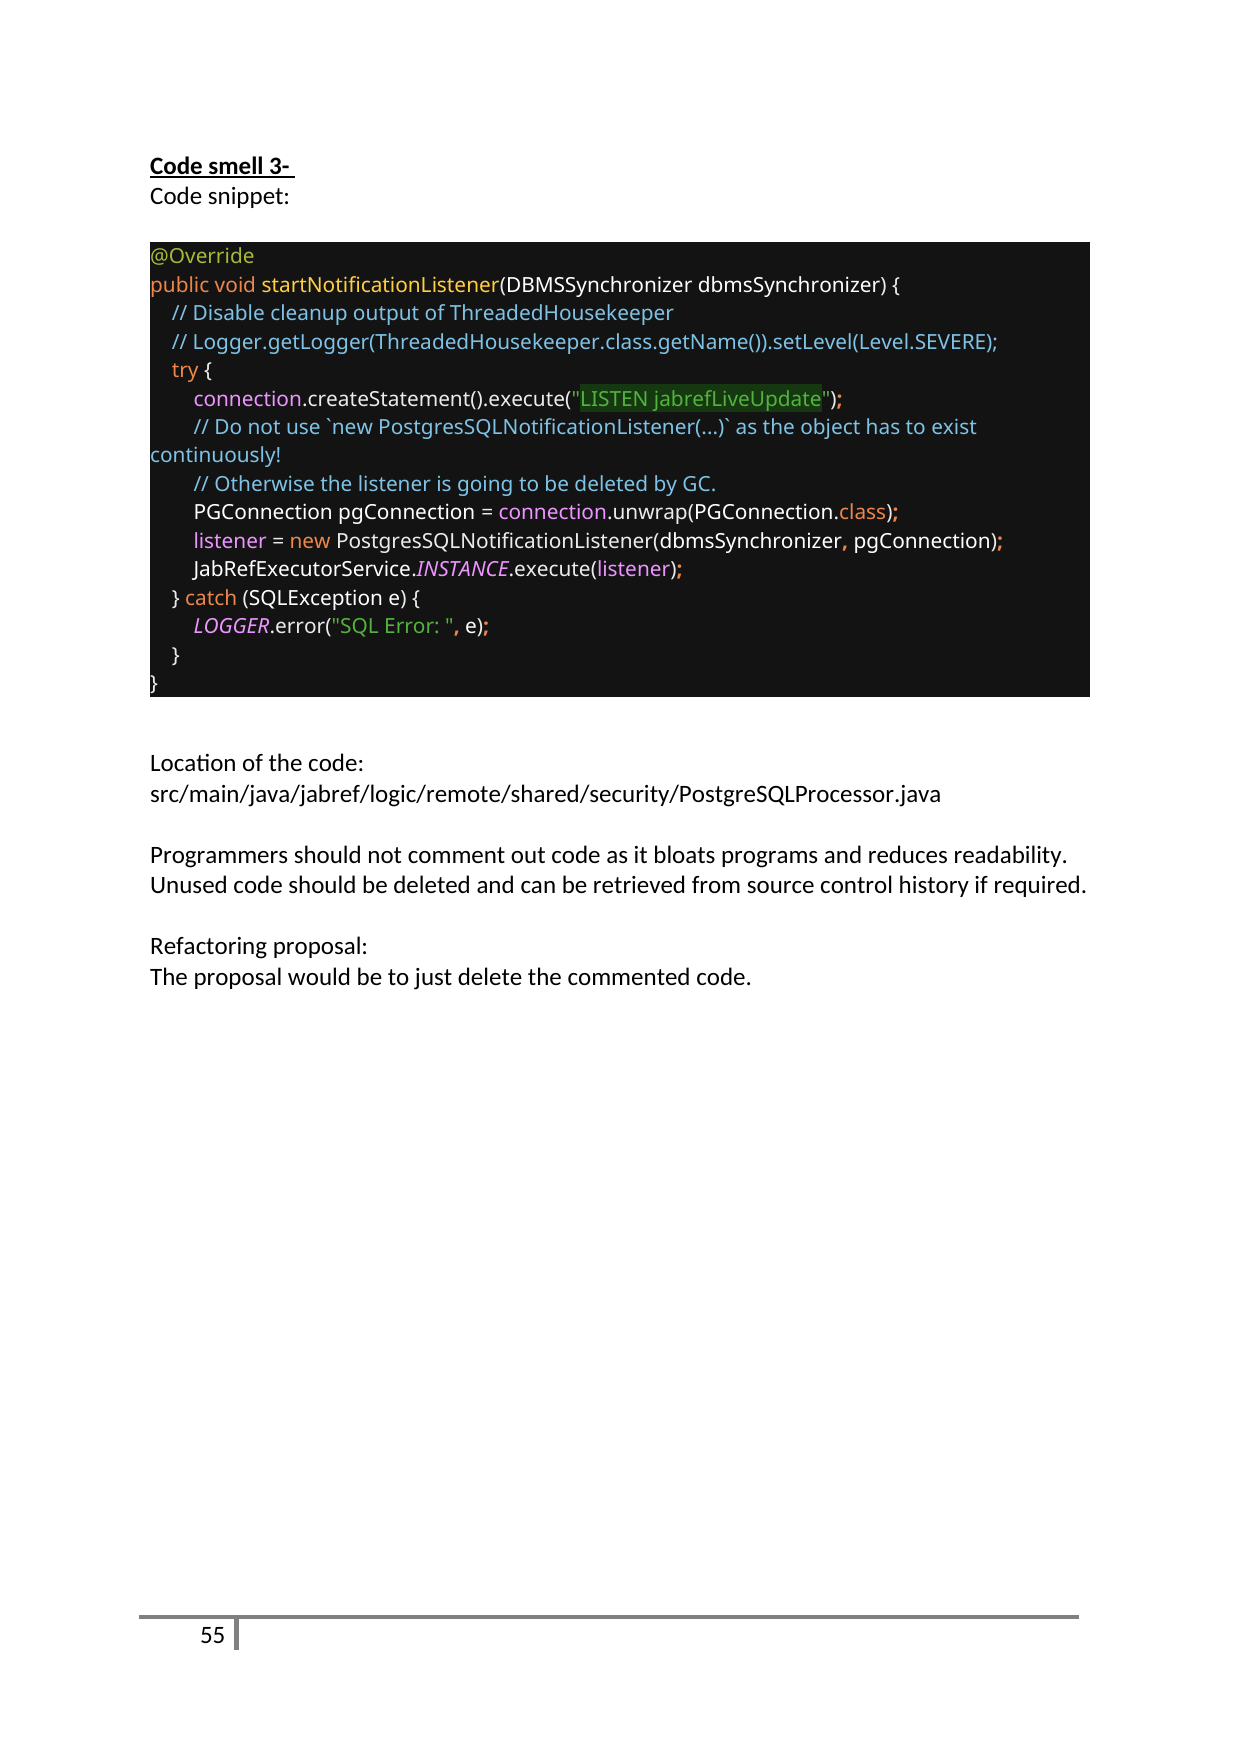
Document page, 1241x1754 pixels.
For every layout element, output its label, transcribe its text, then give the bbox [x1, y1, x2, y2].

text Unused code should be deleted and can be retrieved from source control history if required. [150, 869, 1090, 900]
text @Override public void startNotificationListener(DBMSSynchronizer dbmsSynchronizer) { // Disable cleanup output of ThreadedHousekeeper // Logger.getLogger(ThreadedHousekeeper.class.getName()).setLevel(Level.SEVERE); try { connection.createStatement().execute("LISTEN jabrefLiveUpdate"); // Do not use `new PostgresSQLNotificationListener(...)` as the object has to exist continuously! // Otherwise the listener is going to be deleted by GC. PGConnection pgConnection = connection.unwrap(PGConnection.class); listener = new PostgresSQLNotificationListener(dbmsSynchronizer, pgConnection); JabRefExecutorService.INSTANCE.execute(listener); } catch (SQLException e) { LOGGER.error("SQL Error: ", e); } } [150, 242, 1090, 697]
text Refactoring proposal: [150, 931, 1090, 961]
text Location of the code: src/main/java/jabref/logic/remote/shared/security/PostgreSQLProcessor.java [150, 747, 1090, 808]
text Code smell 3- [150, 150, 1090, 181]
text Code snippet: [150, 181, 1090, 211]
text Programmers should not comment out code as it bloats programs and reduces readability. [150, 839, 1090, 869]
text The proposal would be to just delete the commented code. [150, 961, 1090, 992]
